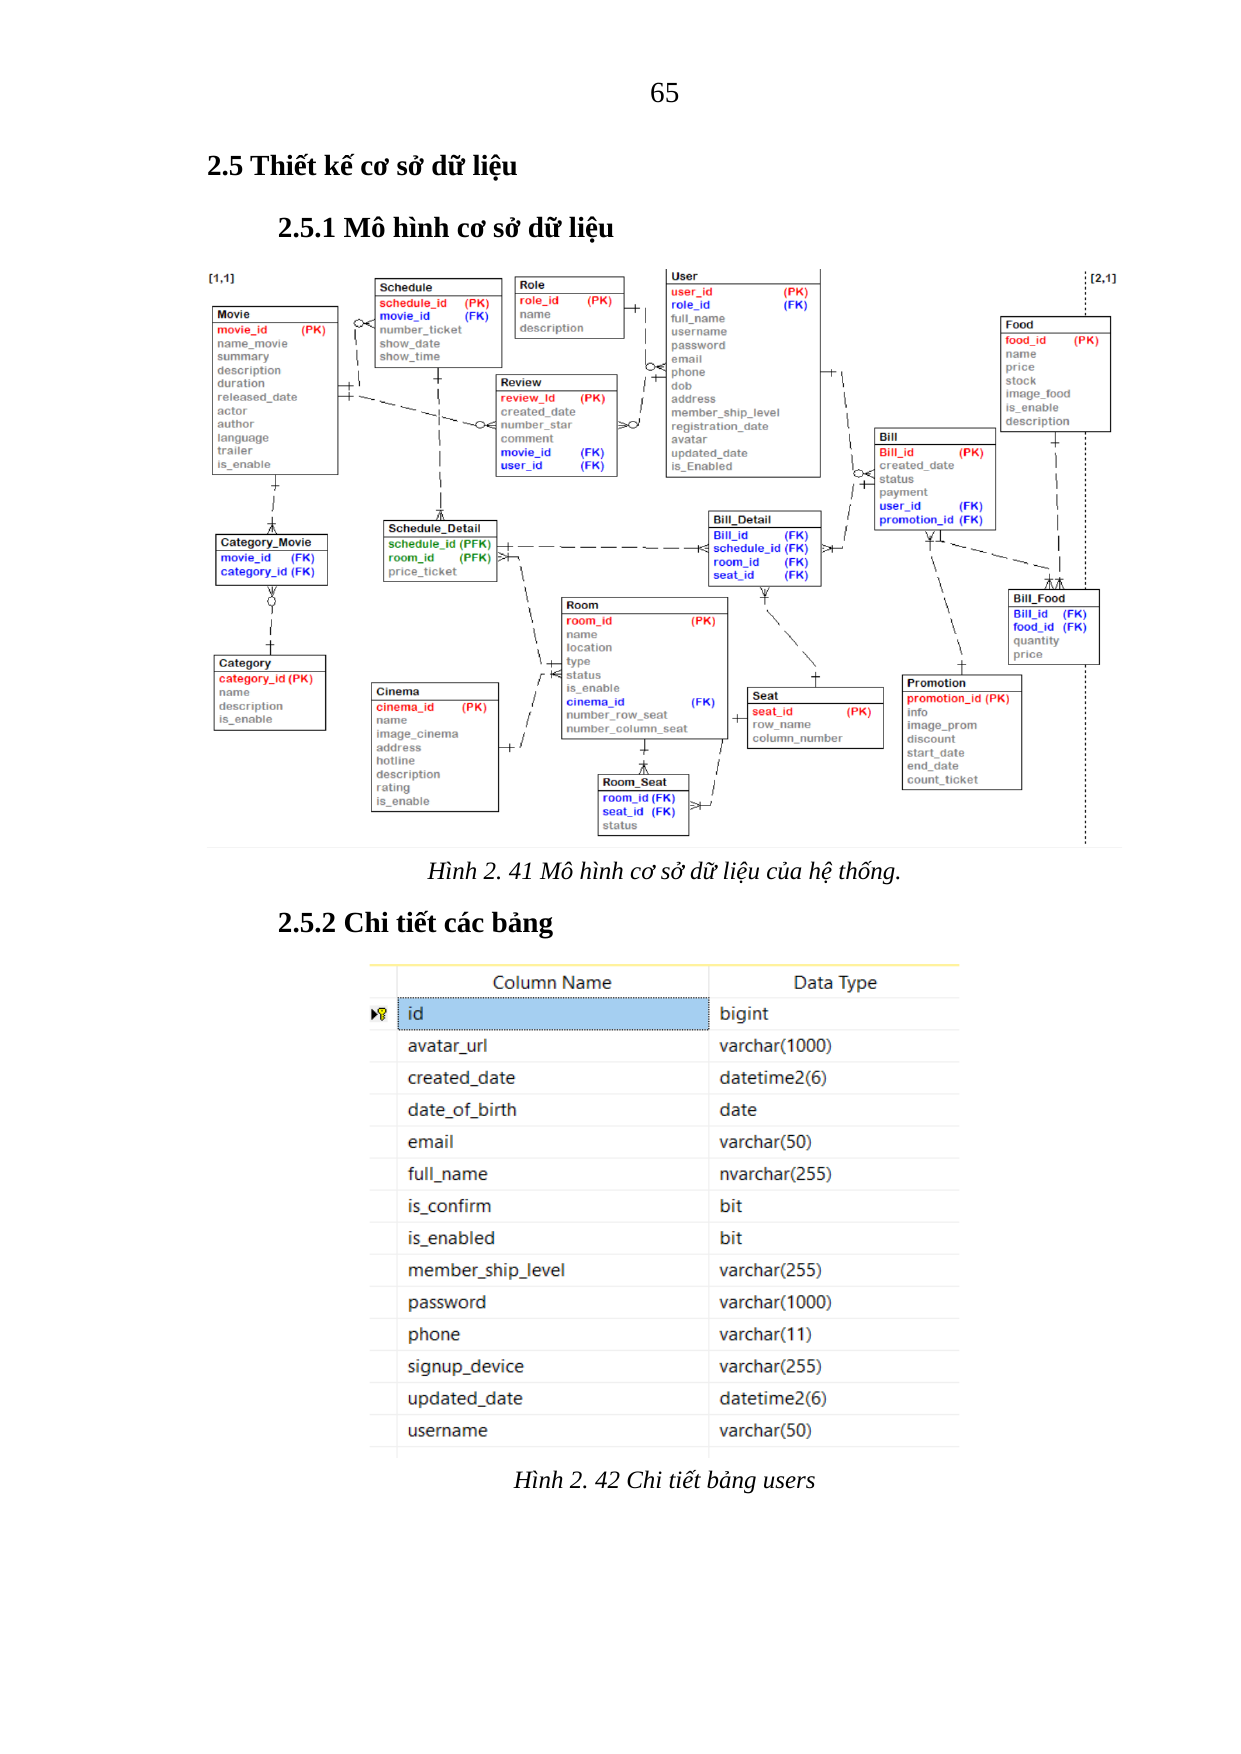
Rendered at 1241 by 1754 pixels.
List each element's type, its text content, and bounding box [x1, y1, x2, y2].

subtitle 2.5.2 Chi tiết các bảng [207, 906, 1122, 939]
subtitle 2.5.1 Mô hình cơ sở dữ liệu [207, 211, 1122, 244]
picture [206, 269, 1123, 848]
subtitle 2.5 Thiết kế cơ sở dữ liệu [207, 148, 1122, 181]
picture [369, 964, 960, 1458]
